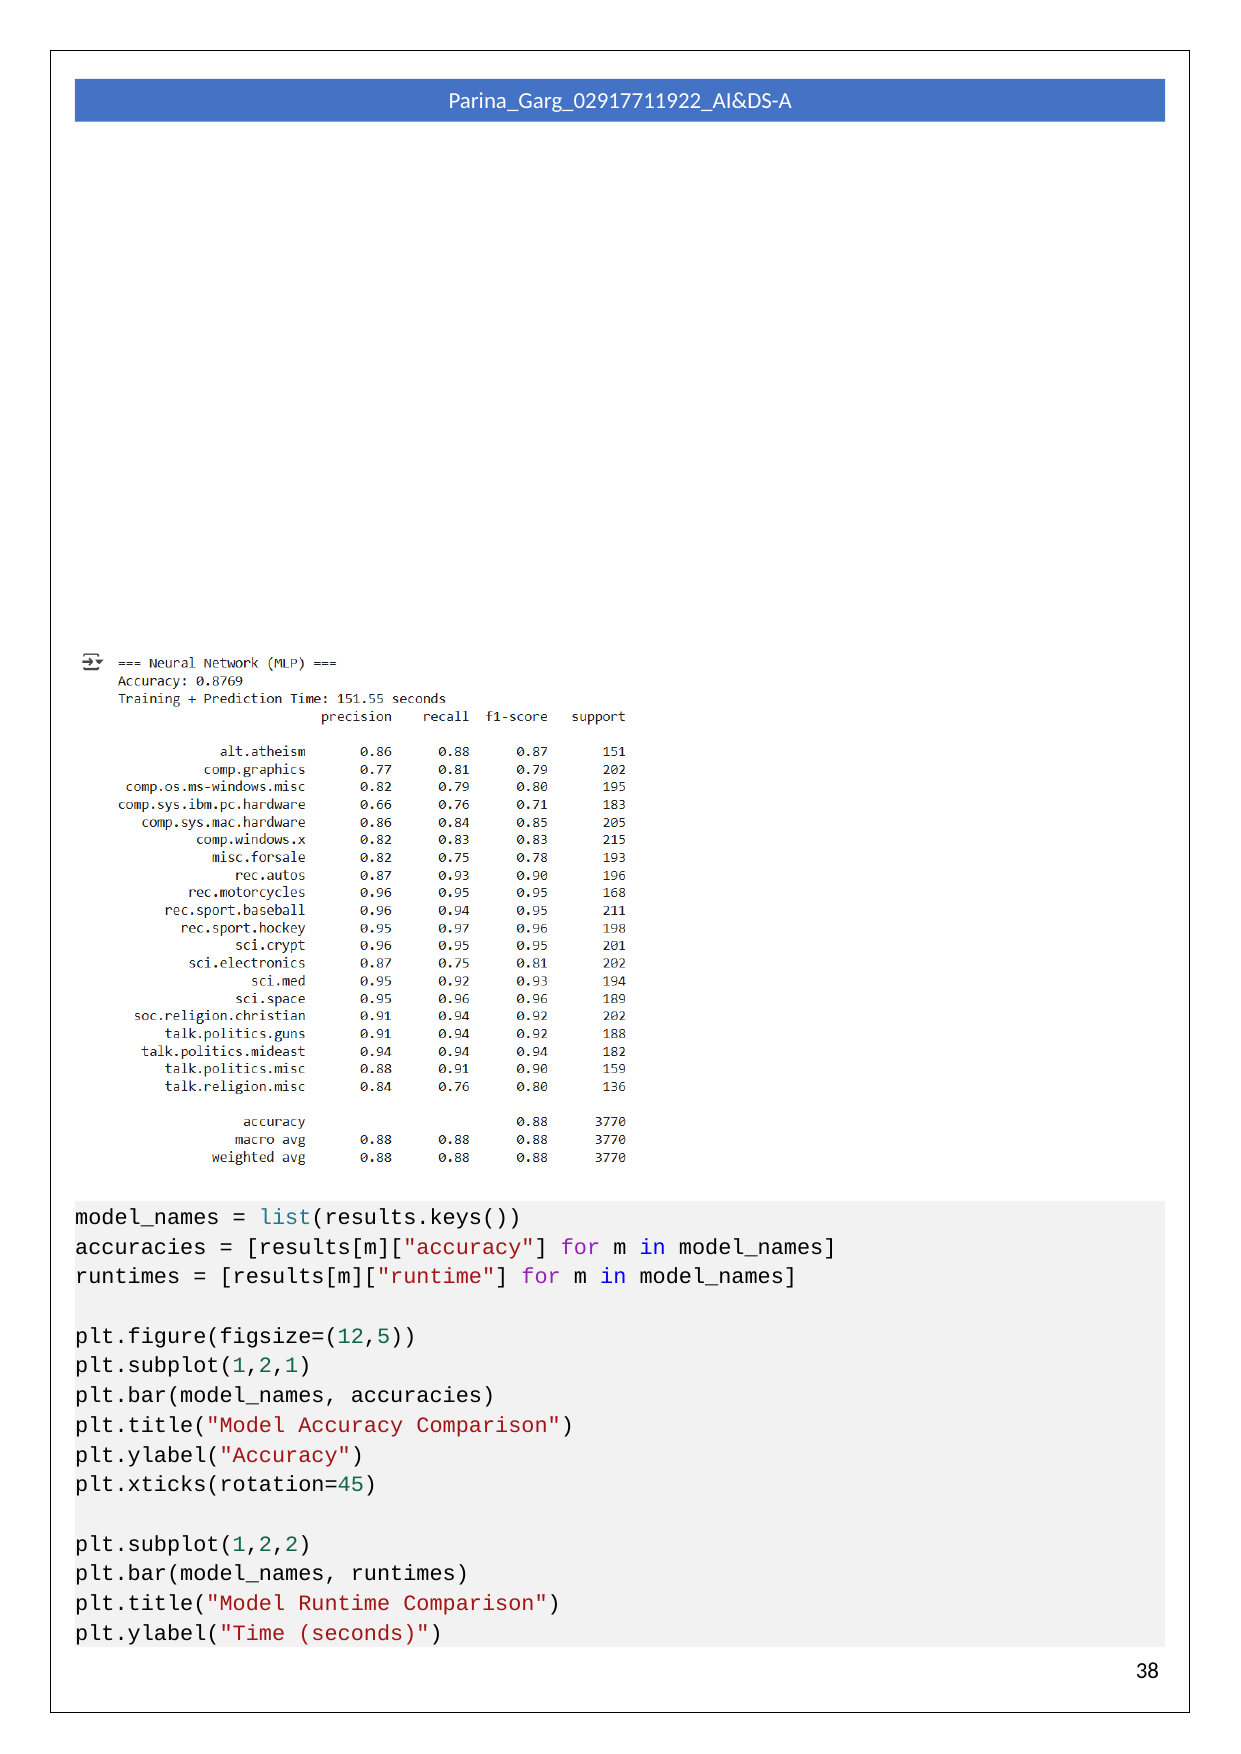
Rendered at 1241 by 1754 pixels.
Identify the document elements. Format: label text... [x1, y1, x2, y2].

text plt.ylabel("Time (seconds)") [75, 1617, 1165, 1647]
text plt.bar(model_names, runtimes) [75, 1558, 1165, 1587]
text plt.xticks(rotation=45) [75, 1468, 1165, 1498]
picture [75, 646, 1166, 1172]
text model_names = list(results.keys()) [75, 1201, 1165, 1231]
text plt.ylabel("Accuracy") [75, 1439, 1165, 1468]
text plt.subplot(1,2,2) [75, 1528, 1165, 1558]
text plt.bar(model_names, accuracies) [75, 1379, 1165, 1409]
text plt.subplot(1,2,1) [75, 1350, 1165, 1379]
text runtimes = [results[m]["runtime"] for m in model_names] [75, 1261, 1165, 1290]
text accuracies = [results[m]["accuracy"] for m in model_names] [75, 1231, 1165, 1261]
text plt.title("Model Runtime Comparison") [75, 1587, 1165, 1617]
text plt.title("Model Accuracy Comparison") [75, 1409, 1165, 1439]
text plt.figure(figsize=(12,5)) [75, 1320, 1165, 1350]
